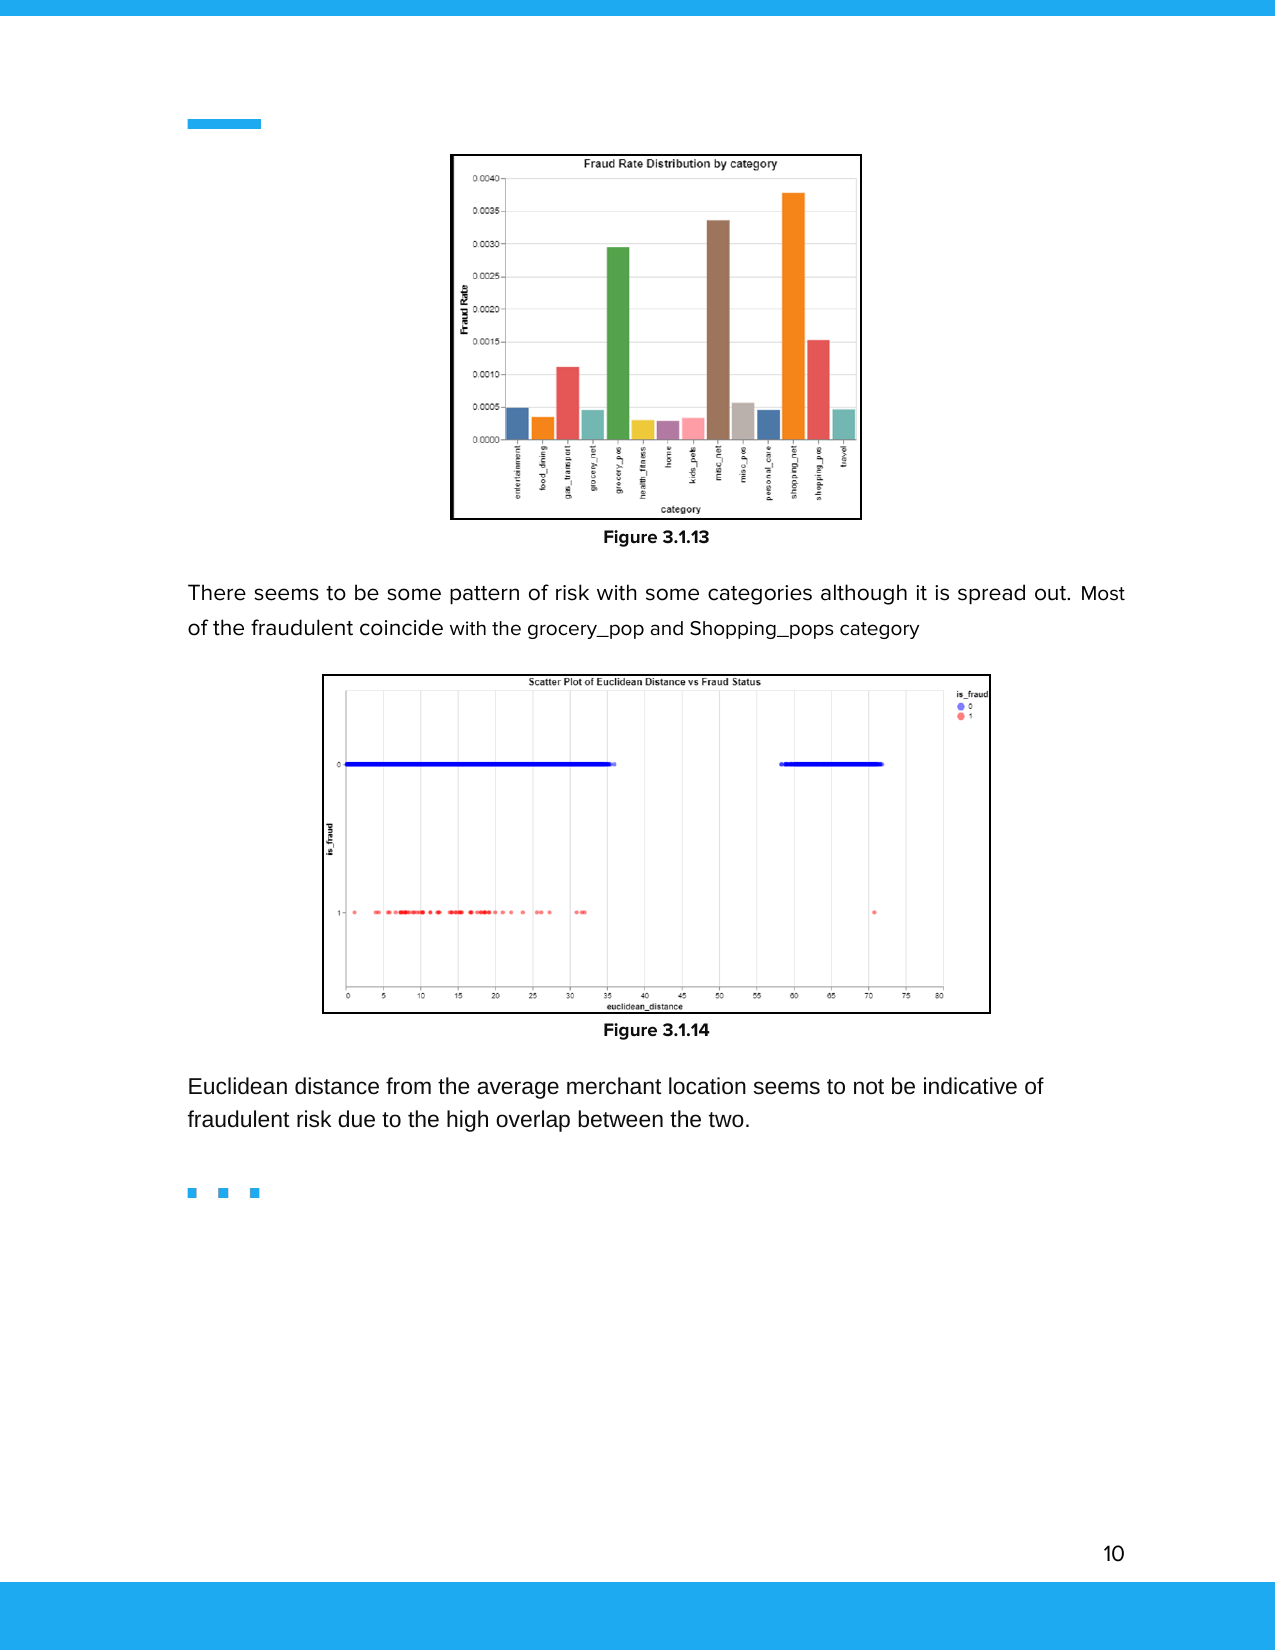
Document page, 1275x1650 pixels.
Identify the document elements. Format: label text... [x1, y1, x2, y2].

text There seems to be some pattern of risk with some categories although it is spread out. Most of the fraudulent coincide with the grocery_pop and Shopping_pops category [187, 579, 1125, 642]
picture [187, 1188, 260, 1198]
picture [0, 0, 1275, 16]
picture [324, 676, 989, 1012]
picture [0, 1582, 1275, 1650]
text Euclidean distance from the average merchant location seems to not be indicative of fraudulent risk due to the high overlap between the two. [187, 1073, 1125, 1132]
picture [187, 119, 261, 129]
picture [453, 156, 860, 518]
